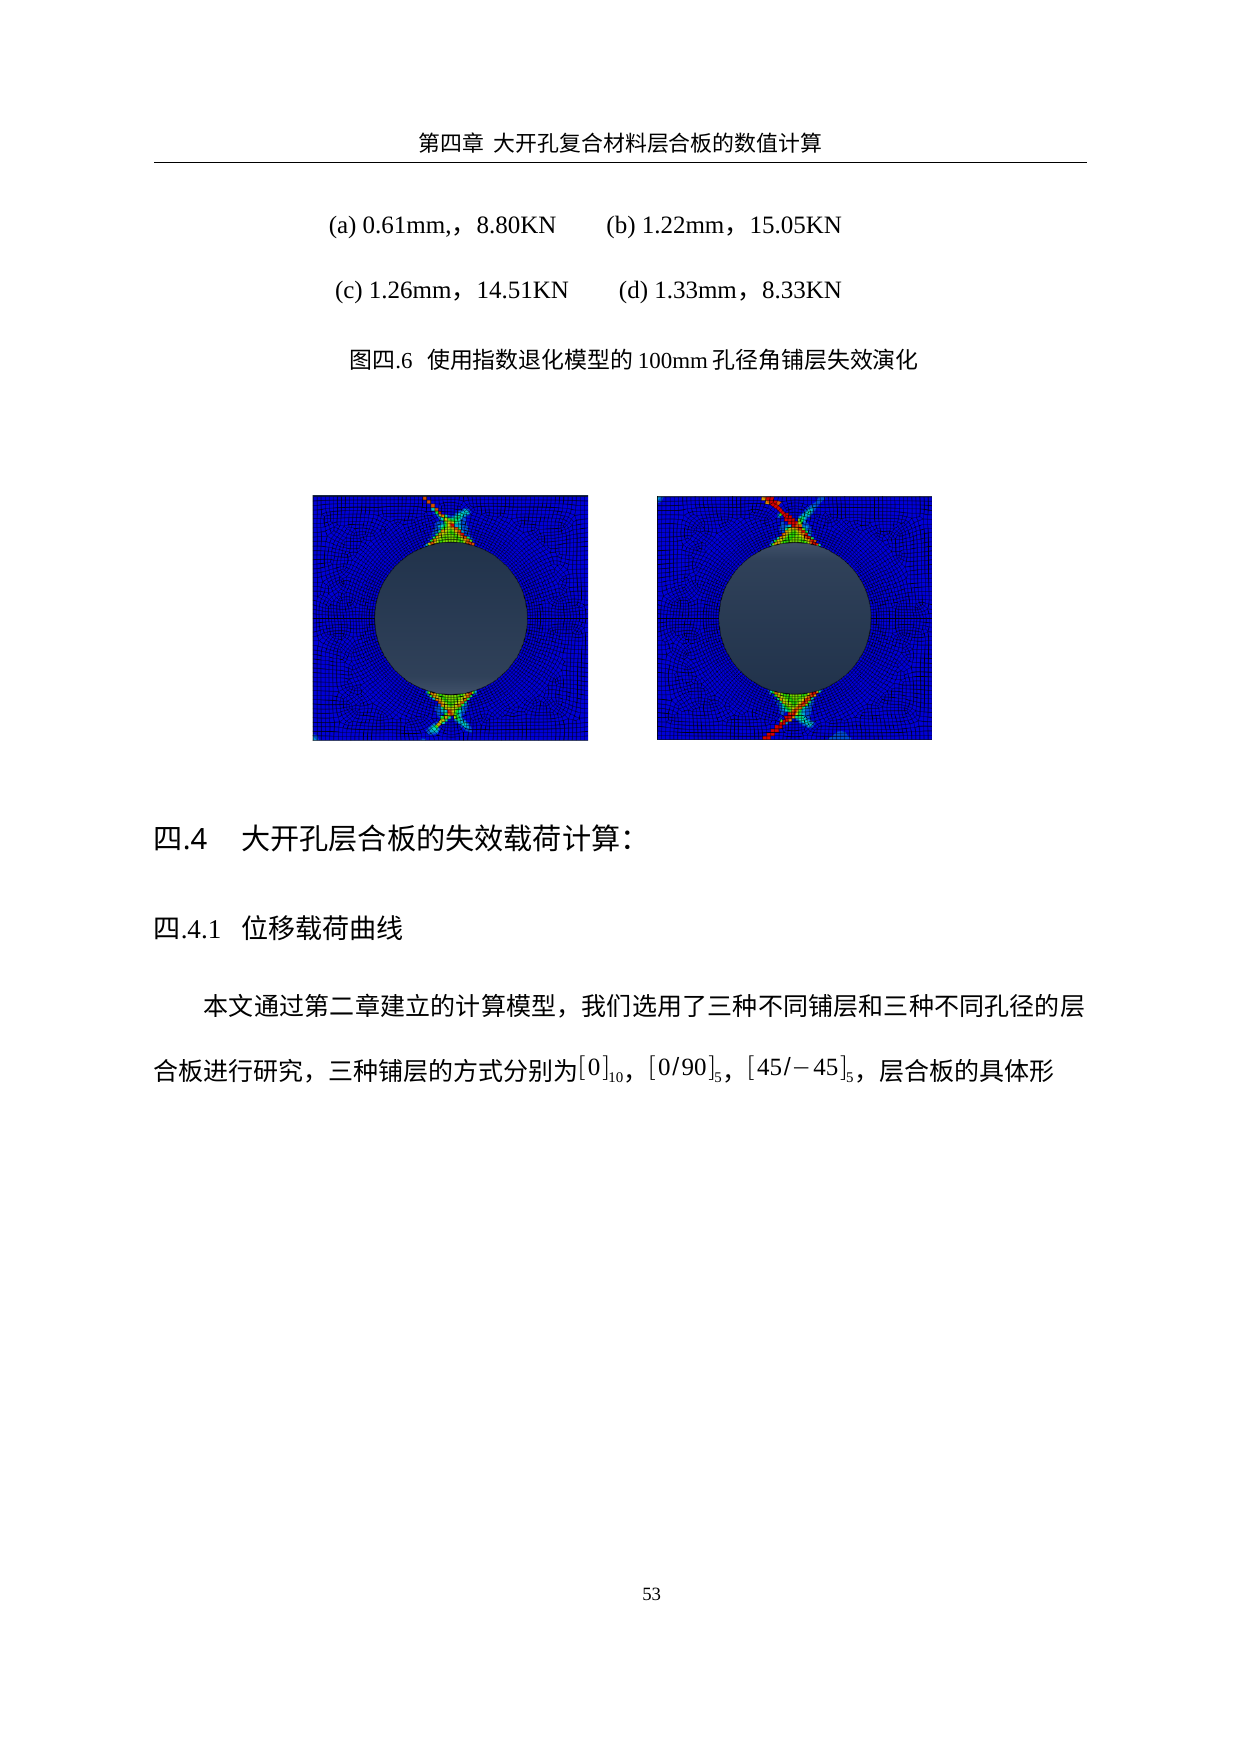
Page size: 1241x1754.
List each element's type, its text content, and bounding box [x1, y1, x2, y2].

picture [312, 495, 589, 741]
subtitle 位移载荷曲线 [153, 895, 1087, 960]
subtitle 使用指数退化模型的100mm孔径角铺层失效演化 [213, 326, 1087, 391]
text (c) 1.26mm，14.51KN (d) 1.33mm，8.33KN [153, 255, 1087, 320]
picture [657, 496, 932, 740]
text 本文通过第二章建立的计算模型，我们选用了三种不同铺层和三种不同孔径的层合板进行研究，三种铺层的方式分别为，，，层合板的具体形 [153, 972, 1087, 1102]
text (a) 0.61mm,，8.80KN (b) 1.22mm，15.05KN [153, 190, 1087, 255]
